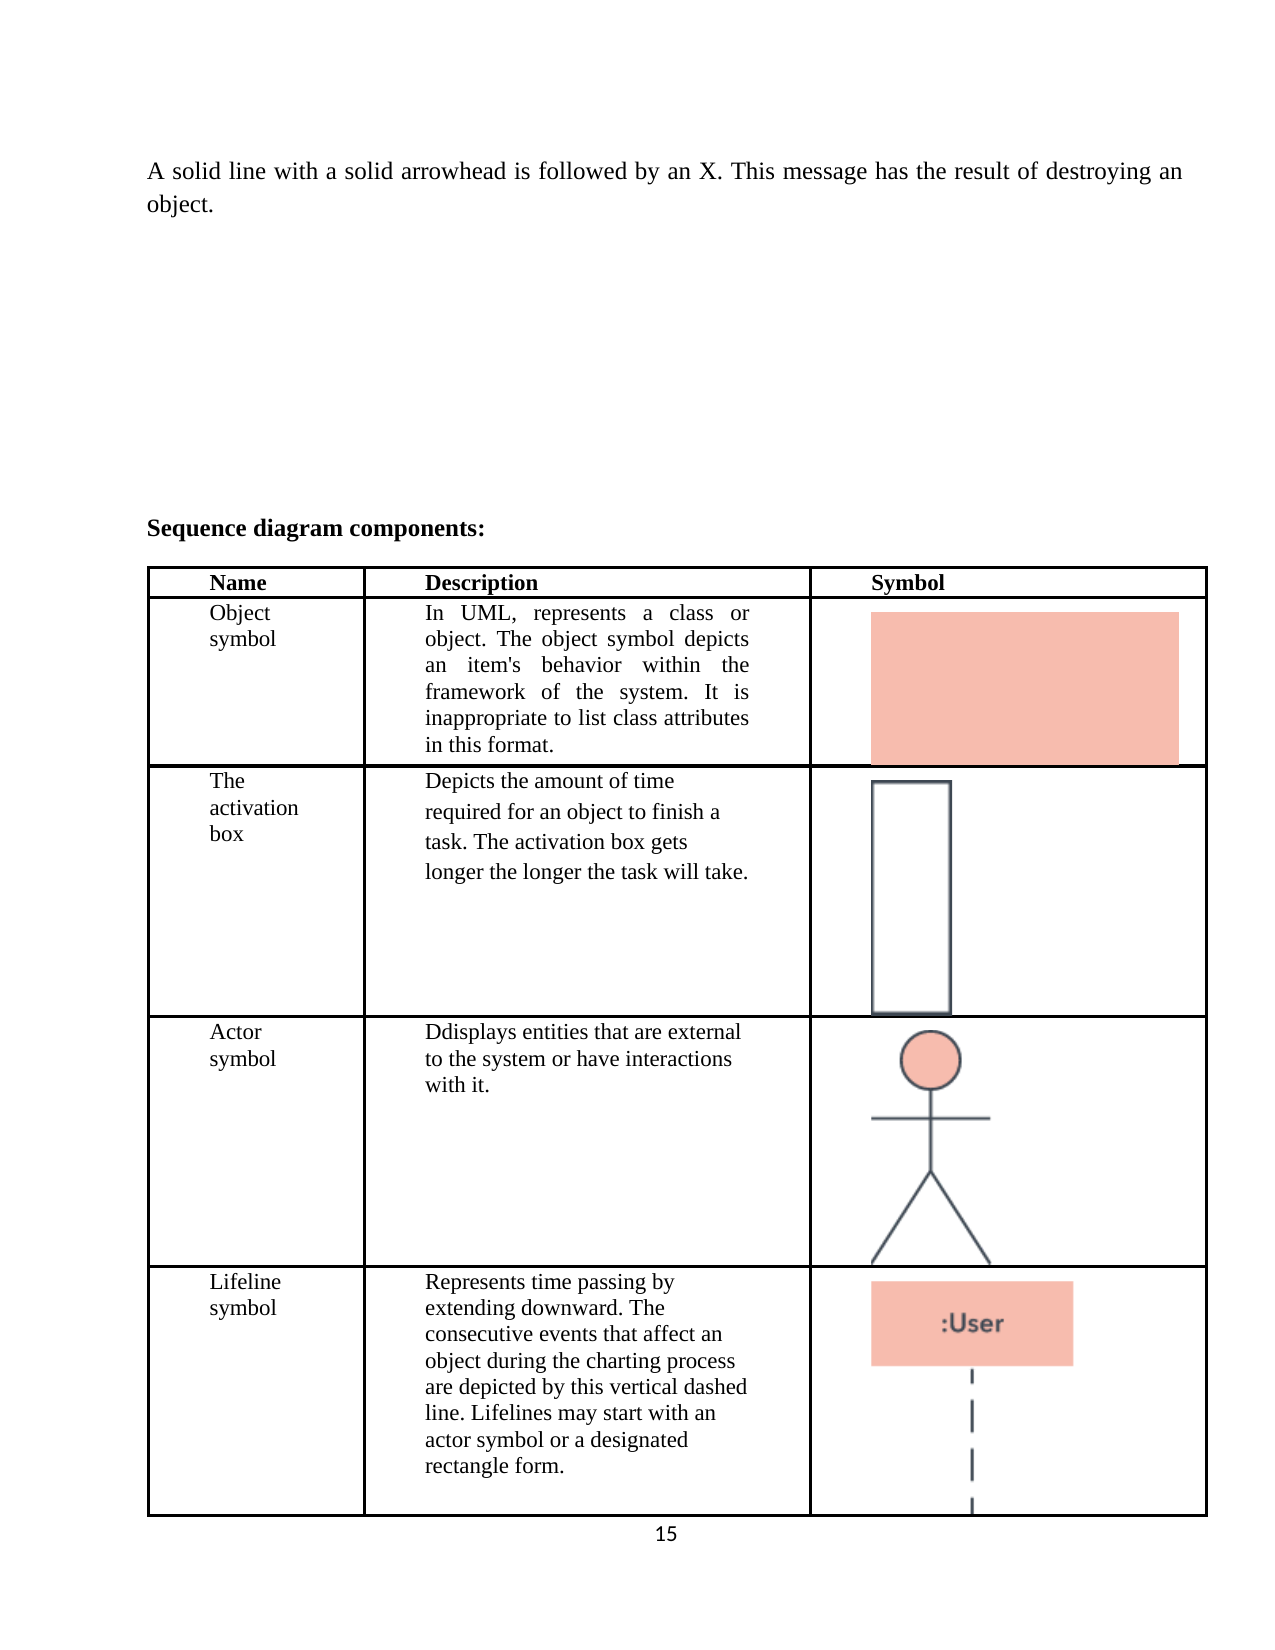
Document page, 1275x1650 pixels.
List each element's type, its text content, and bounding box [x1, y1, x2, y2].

text Sequence diagram components: [147, 513, 1185, 542]
table_cell The activation box [150, 768, 363, 1015]
table_cell Lifeline symbol [150, 1268, 363, 1514]
picture [871, 780, 953, 1016]
table_header Symbol [812, 569, 1205, 596]
picture [871, 612, 1179, 765]
table_cell Depicts the amount of time required for an object to finish a task. The activation box gets longer the longer the task will take. [366, 768, 809, 1015]
picture [871, 1281, 1074, 1514]
text A solid line with a solid arrowhead is followed by an X. This message has the result of destroying an object. [147, 156, 1185, 218]
table_cell In UML, represents a class or object. The object symbol depicts an item's behavior within the framework of the system. It is inappropriate to list class attributes in this format. [366, 599, 809, 764]
picture [871, 1030, 992, 1265]
table_cell [812, 599, 1205, 764]
table_cell [812, 1018, 1205, 1264]
table_cell [812, 768, 1205, 1015]
table_cell Represents time passing by extending downward. The consecutive events that affect an object during the charting process are depicted by this vertical dashed line. Lifelines may start with an actor symbol or a designated rectangle form. [366, 1268, 809, 1514]
table_cell Object symbol [150, 599, 363, 764]
table_header Name [150, 569, 363, 596]
table_cell Ddisplays entities that are external to the system or have interactions with it. [366, 1018, 809, 1264]
table_cell [812, 1268, 1205, 1514]
table_header Description [366, 569, 809, 596]
table_cell Actor symbol [150, 1018, 363, 1264]
